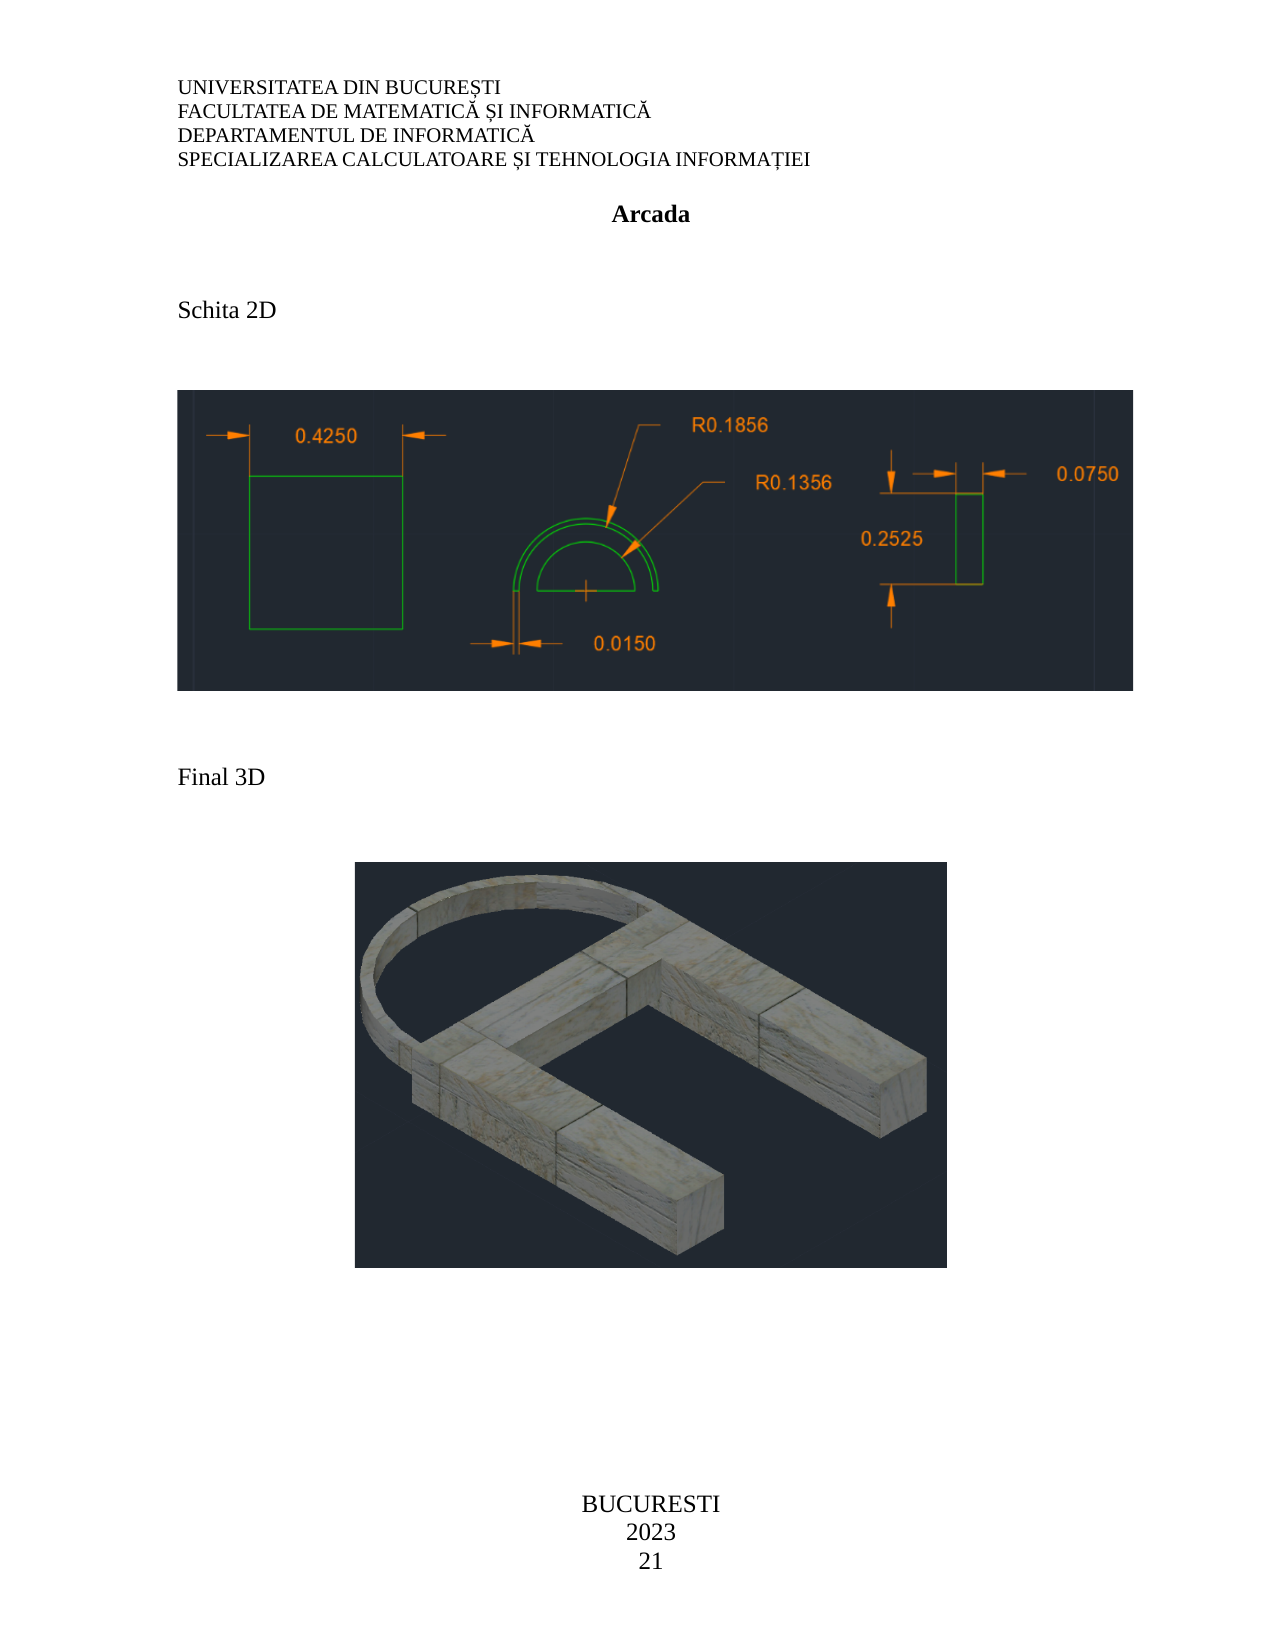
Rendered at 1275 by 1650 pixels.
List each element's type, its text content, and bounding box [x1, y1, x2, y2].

text Final 3D [177, 762, 1124, 791]
text Schita 2D [177, 295, 1124, 323]
picture [354, 862, 947, 1268]
picture [177, 390, 1134, 691]
text Arcada [177, 199, 1124, 228]
